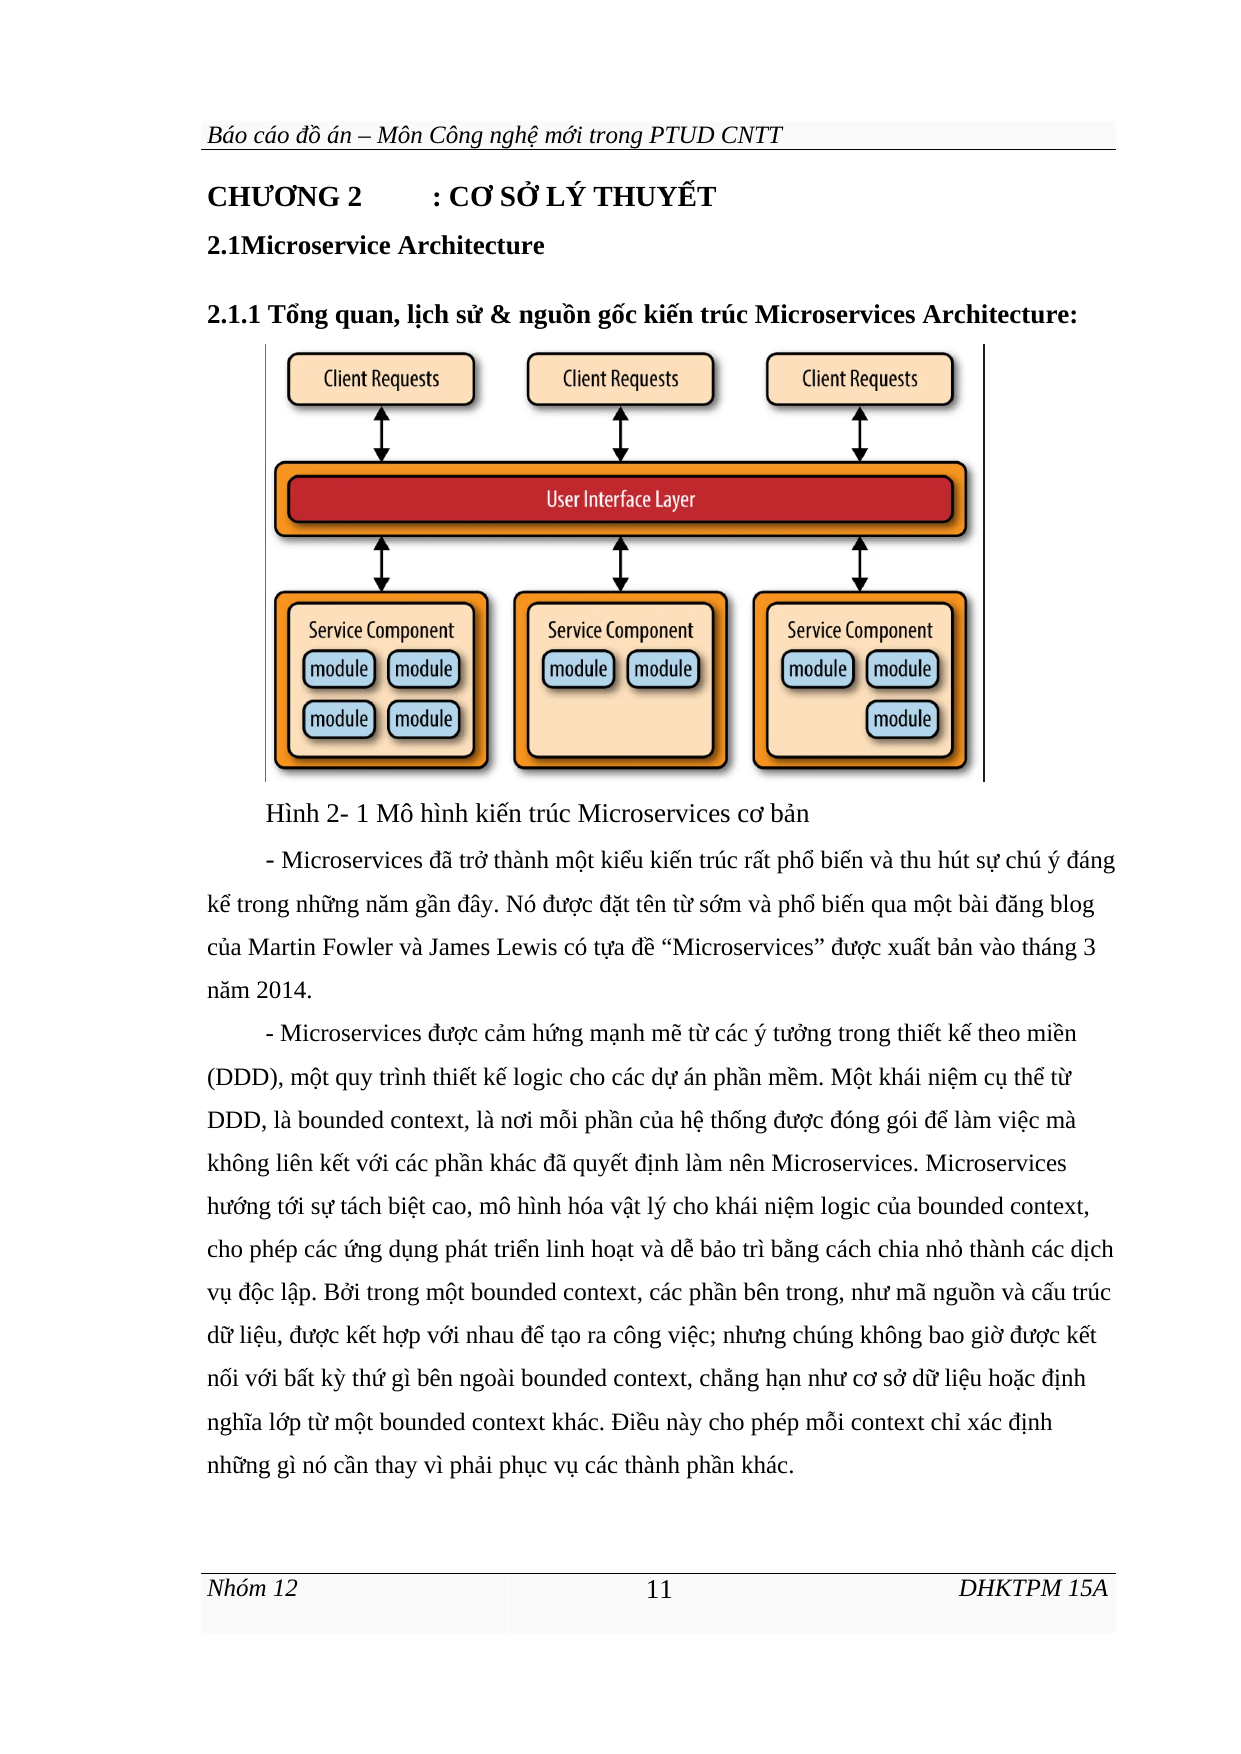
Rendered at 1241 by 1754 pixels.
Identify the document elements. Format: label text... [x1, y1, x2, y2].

subtitle 2.1Microservice Architecture [207, 229, 1122, 261]
subtitle : CƠ SỞ LÝ THUYẾT [207, 179, 1122, 213]
picture [265, 344, 985, 782]
text - Microservices được cảm hứng mạnh mẽ từ các ý tưởng trong thiết kế theo miền (DDD), một quy trình thiết kế logic cho các dự án phần mềm. Một khái niệm cụ thể từ DDD, là bounded context, là nơi mỗi phần của hệ thống được đóng gói để làm việc mà không liên kết với các phần khác đã quyết định làm nên Microservices. Microservices hướng tới sự tách biệt cao, mô hình hóa vật lý cho khái niệm logic của bounded context, cho phép các ứng dụng phát triển linh hoạt và dễ bảo trì bằng cách chia nhỏ thành các dịch vụ độc lập. Bởi trong một bounded context, các phần bên trong, như mã nguồn và cấu trúc dữ liệu, được kết hợp với nhau để tạo ra công việc; nhưng chúng không bao giờ được kết nối với bất kỳ thứ gì bên ngoài bounded context, chẳng hạn như cơ sở dữ liệu hoặc định nghĩa lớp từ một bounded context khác. Điều này cho phép mỗi context chỉ xác định những gì nó cần thay vì phải phục vụ các thành phần khác. [207, 1018, 1122, 1478]
subtitle 2.1.1 Tổng quan, lịch sử & nguồn gốc kiến trúc Microservices Architecture: [207, 298, 1122, 329]
text Hình 2- 1 Mô hình kiến trúc Microservices cơ bản [207, 797, 1122, 828]
text - Microservices đã trở thành một kiểu kiến trúc rất phổ biến và thu hút sự chú ý đáng kể trong những năm gần đây. Nó được đặt tên từ sớm và phổ biến qua một bài đăng blog của Martin Fowler và James Lewis có tựa đề “Microservices” được xuất bản vào tháng 3 năm 2014. [207, 844, 1122, 1004]
